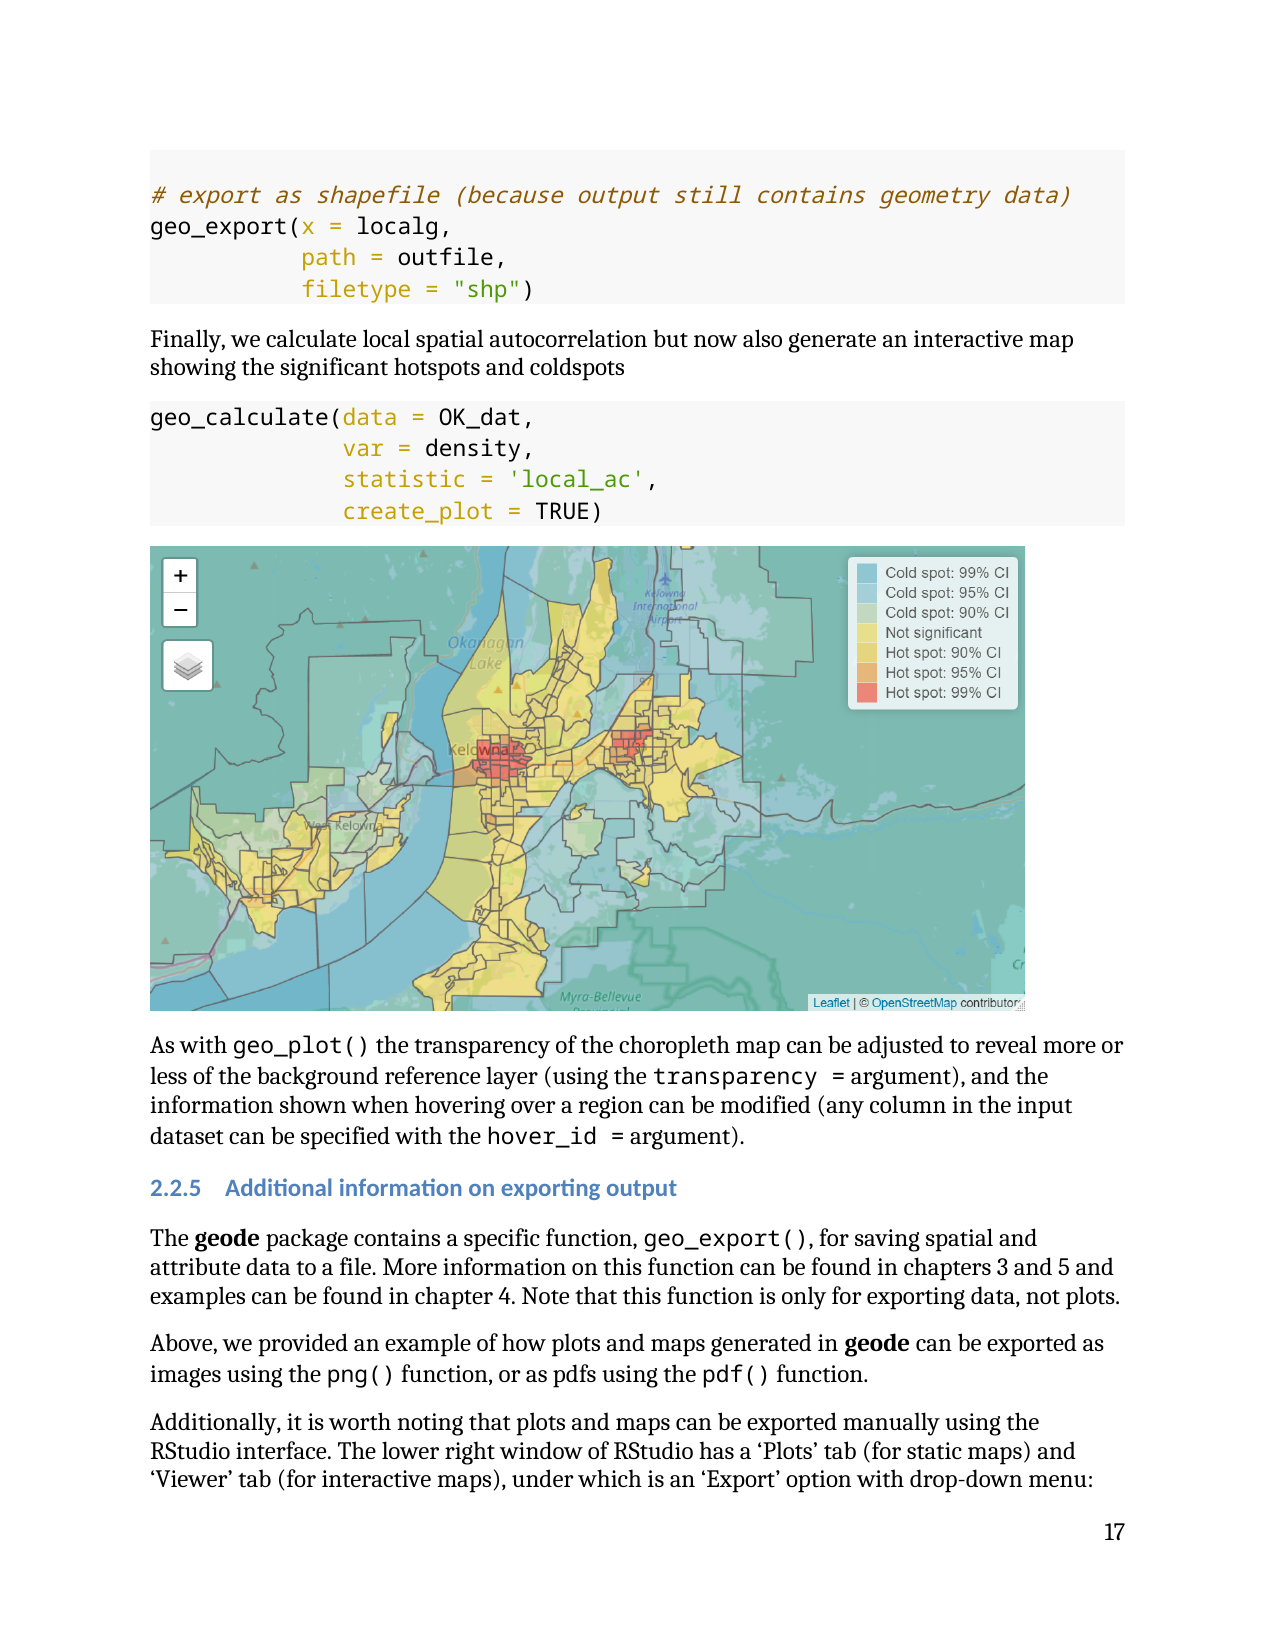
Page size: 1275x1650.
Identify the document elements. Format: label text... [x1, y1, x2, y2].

text geo_calculate(data = OK_dat, var = density, statistic = 'local_ac', create_plot = TRUE) [150, 401, 1125, 526]
text Above, we provided an example of how plots and maps generated in geode can be exported as images using the png() function, or as pdfs using the pdf() function. [150, 1329, 1125, 1389]
text Finally, we calculate local spatial autocorrelation but now also generate an interactive map showing the significant hotspots and coldspots [150, 324, 1125, 382]
subtitle 2.2.5 Additional information on exporting output [150, 1172, 1125, 1203]
text As with geo_plot() the transparency of the choropleth map can be adjusted to reveal more or less of the background reference layer (using the transparency = argument), and the information shown when hovering over a region can be modified (any column in the input dataset can be specified with the hover_id = argument). [150, 1029, 1125, 1151]
picture [150, 546, 1025, 1011]
text Additionally, it is worth noting that plots and maps can be exported manually using the RStudio interface. The lower right window of RStudio has a ‘Plots’ tab (for static maps) and ‘Viewer’ tab (for interactive maps), under which is an ‘Export’ option with drop-down menu: [150, 1408, 1125, 1494]
text The geode package contains a specific function, geo_export(), for saving spatial and attribute data to a file. More information on this function can be found in chapters 3 and 5 and examples can be found in chapter 4. Note that this function is only for exporting data, not plots. [150, 1222, 1125, 1310]
